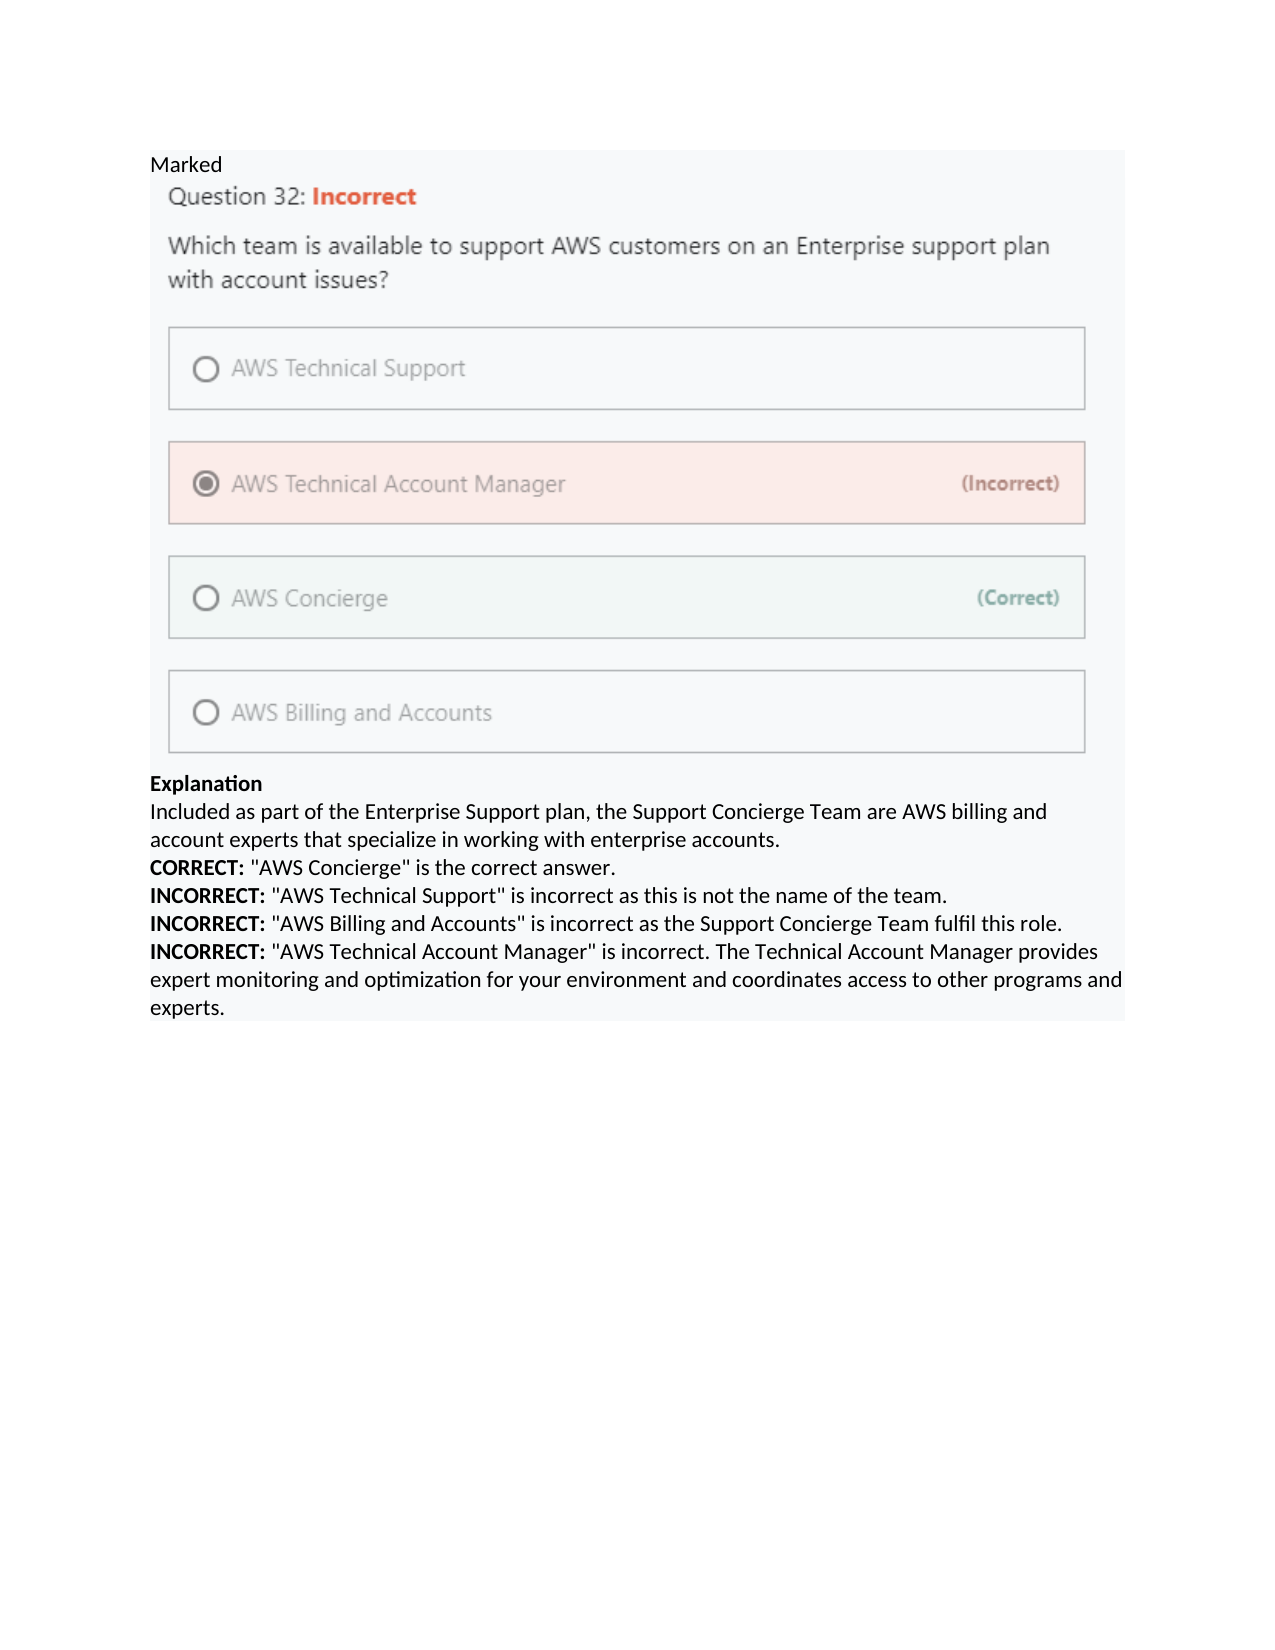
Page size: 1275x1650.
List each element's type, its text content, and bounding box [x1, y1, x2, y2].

text INCORRECT: "AWS Technical Account Manager" is incorrect. The Technical Account Manager provides expert monitoring and optimization for your environment and coordinates access to other programs and experts. [150, 937, 1125, 1021]
text INCORRECT: "AWS Billing and Accounts" is incorrect as the Support Concierge Team fulfil this role. [150, 909, 1125, 937]
text INCORRECT: "AWS Technical Support" is incorrect as this is not the name of the team. [150, 881, 1125, 909]
picture [150, 178, 1125, 769]
text CORRECT: "AWS Concierge" is the correct answer. [150, 853, 1125, 881]
text Included as part of the Enterprise Support plan, the Support Concierge Team are AWS billing and account experts that specialize in working with enterprise accounts. [150, 797, 1125, 853]
subtitle Explanation [150, 769, 1125, 797]
text Marked [150, 150, 1125, 178]
